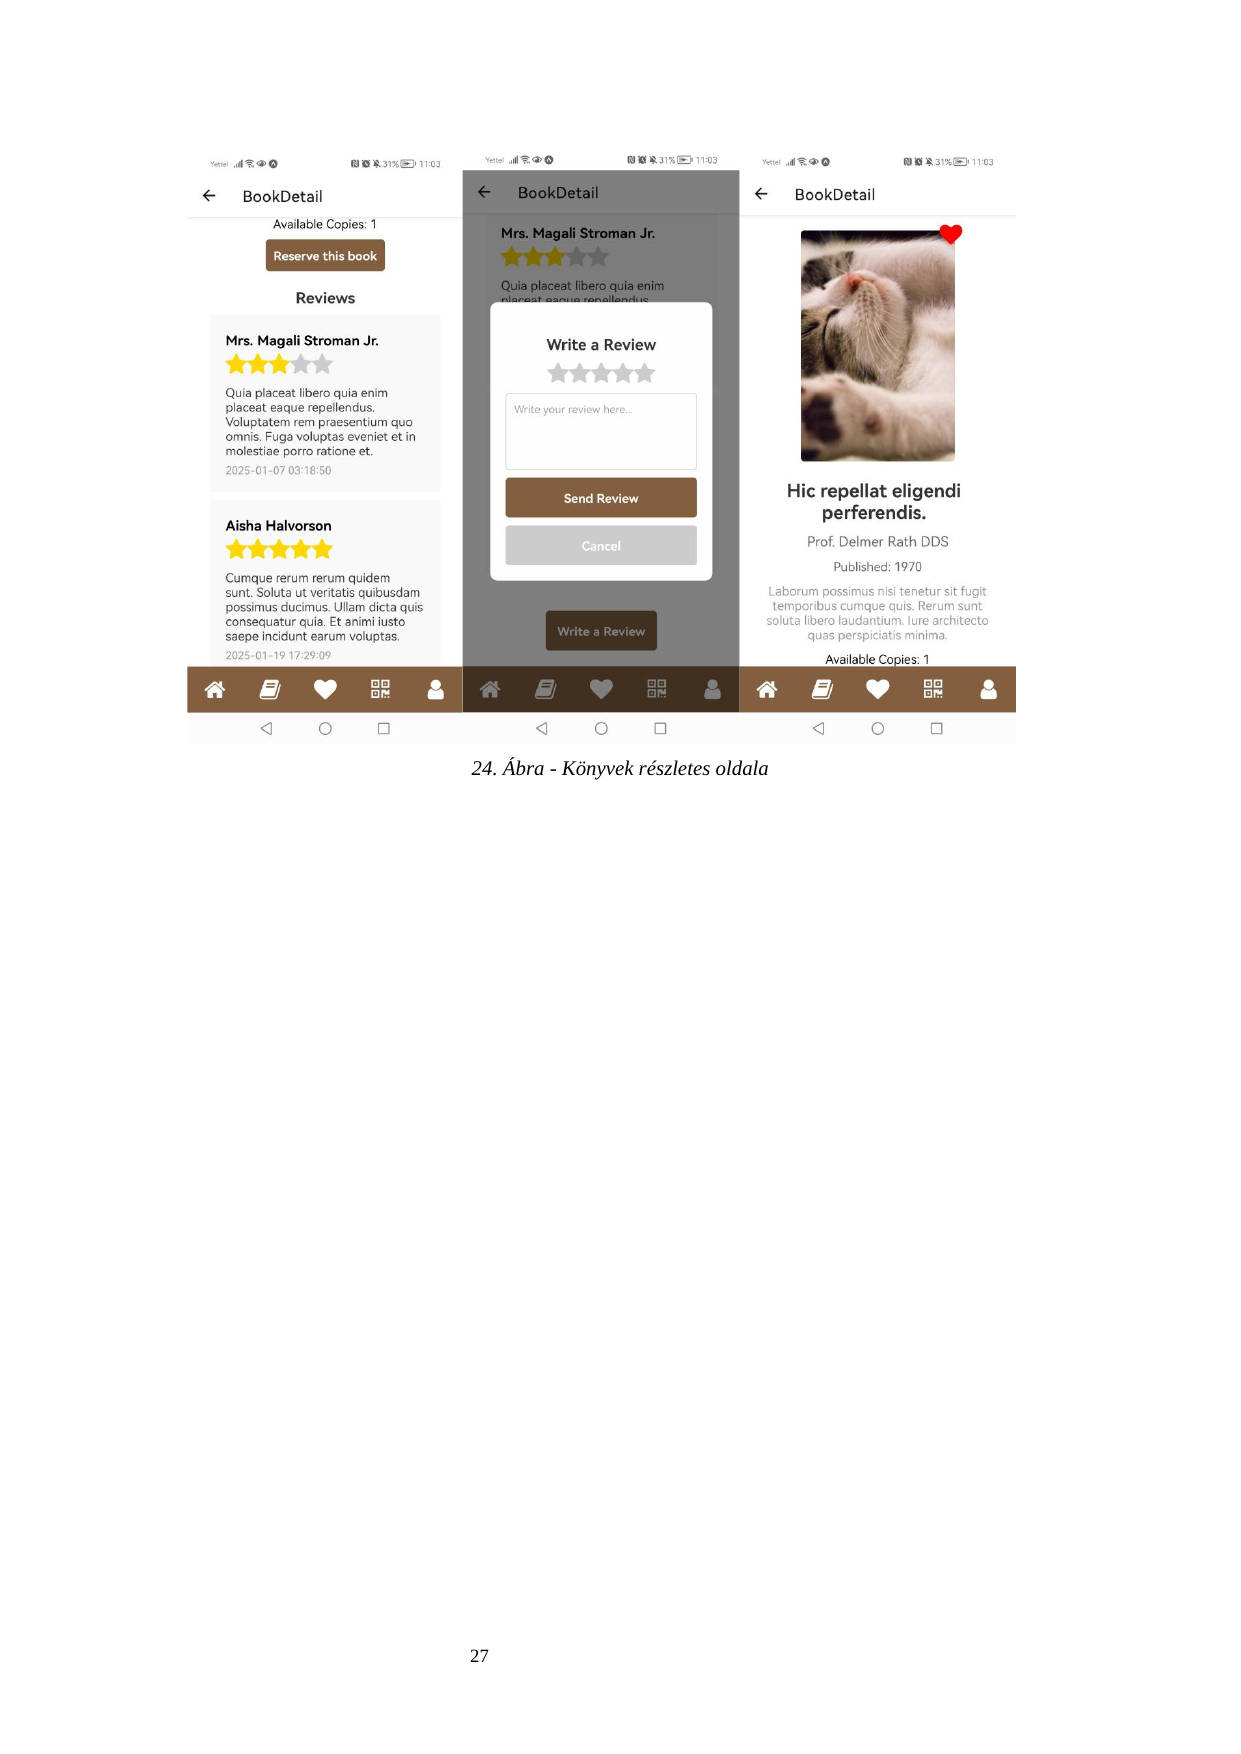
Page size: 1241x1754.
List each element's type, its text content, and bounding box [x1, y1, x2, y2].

picture [187, 150, 1016, 744]
list Ábra - Könyvek részletes oldala [187, 756, 1053, 780]
